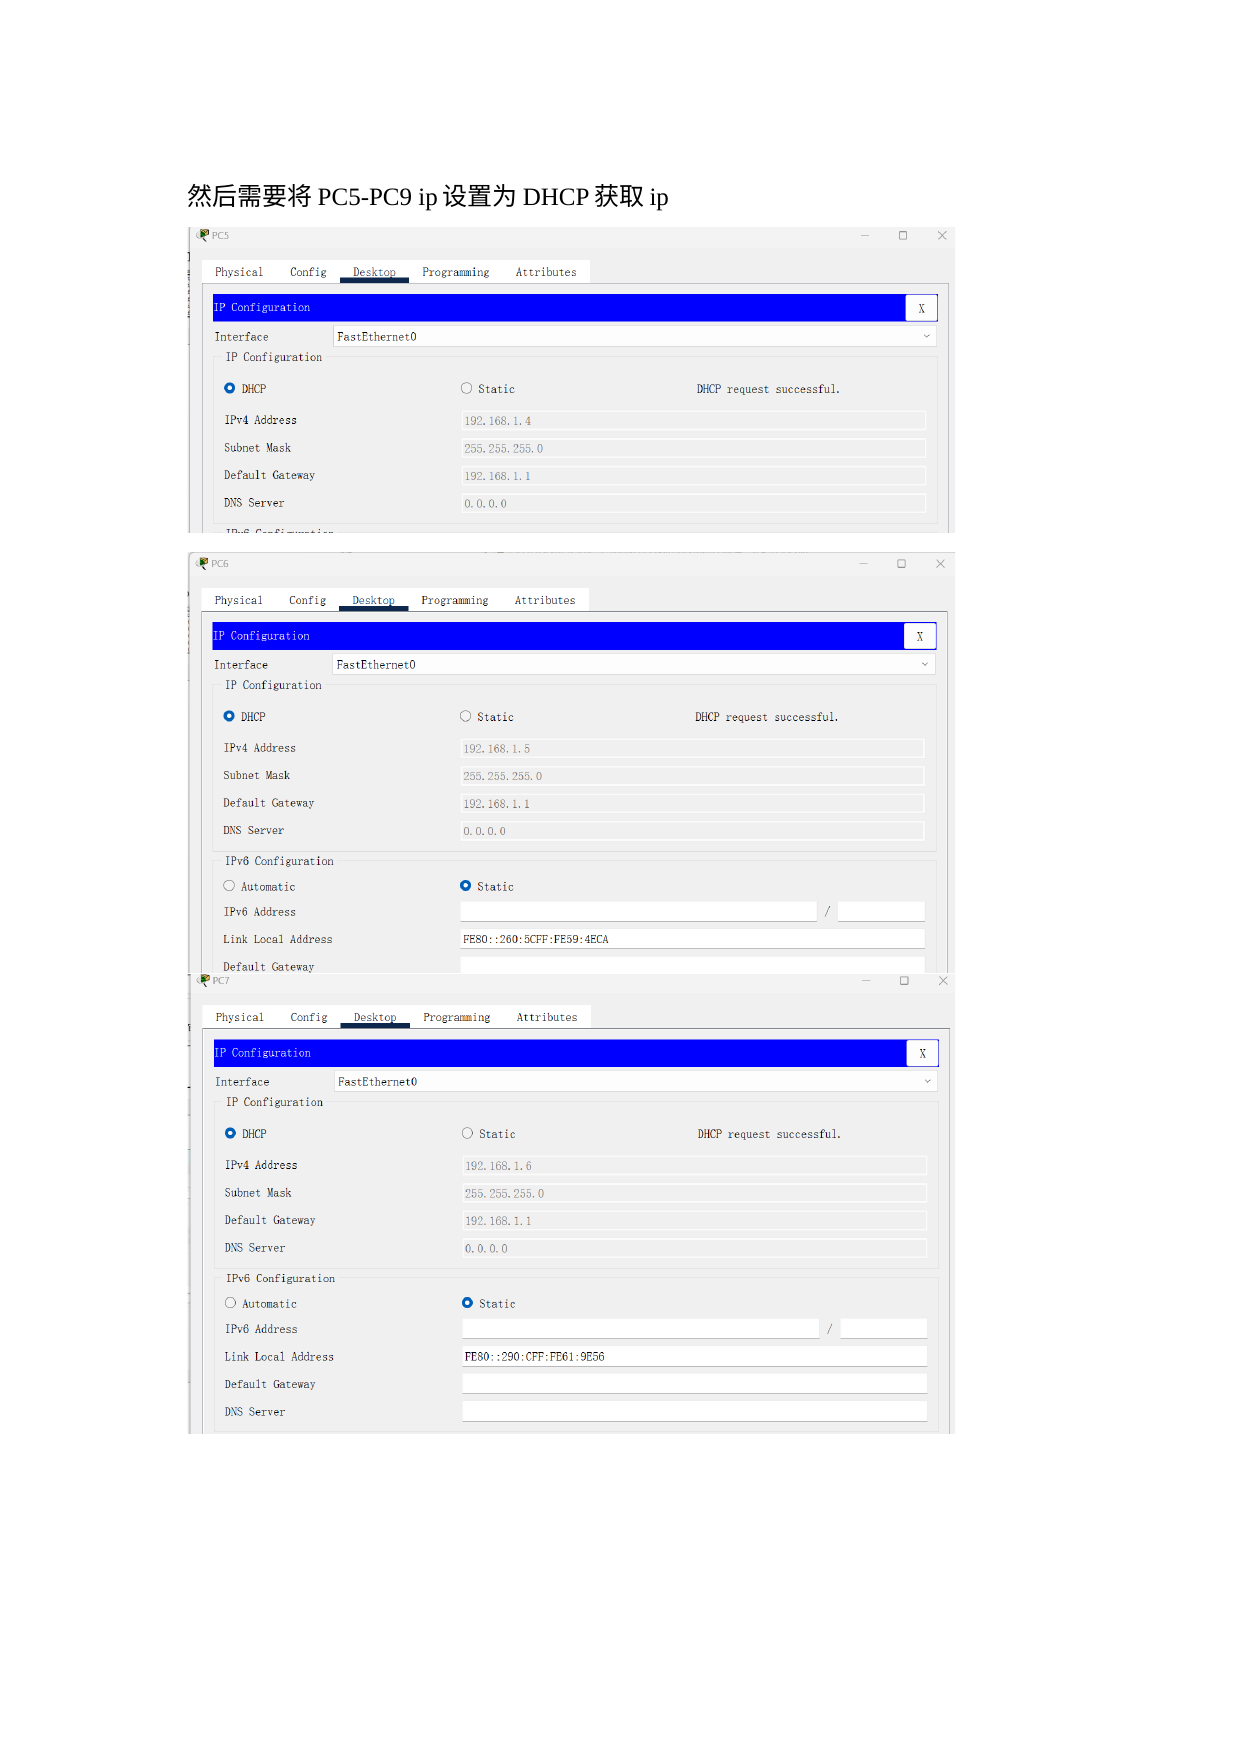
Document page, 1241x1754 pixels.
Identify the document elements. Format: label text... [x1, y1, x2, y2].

picture [187, 552, 956, 973]
picture [187, 974, 956, 1434]
picture [187, 227, 956, 533]
text 然后需要将PC5-PC9 ip设置为DHCP获取ip [187, 162, 1053, 227]
